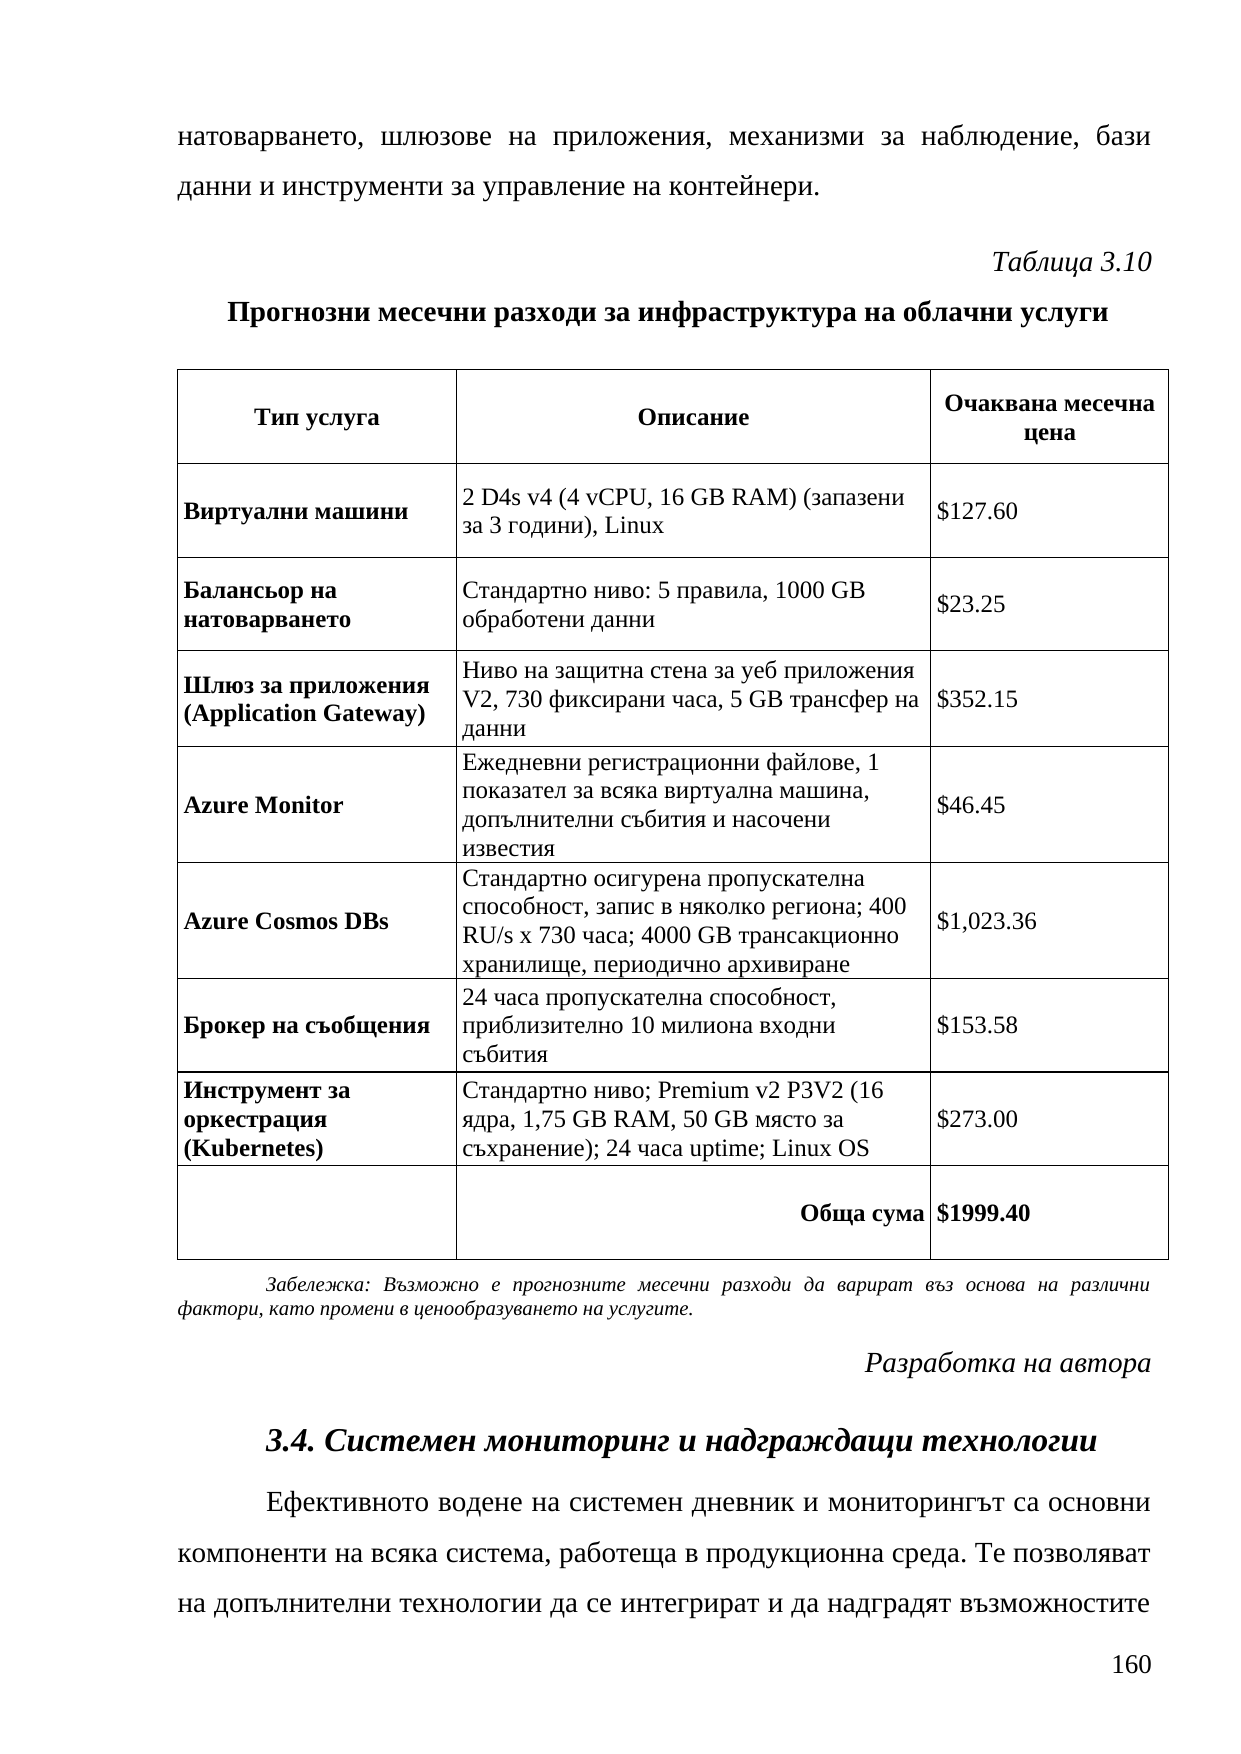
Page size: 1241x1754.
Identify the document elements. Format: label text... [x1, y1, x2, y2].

title Таблица 3.10 [177, 244, 1152, 277]
table_cell Шлюз за приложения (Application Gateway) [178, 651, 456, 746]
table_cell Azure Monitor [178, 747, 456, 862]
table_cell Брокер на съобщения [178, 979, 456, 1071]
title Прогнозни месечни разходи за инфраструктура на облачни услуги [177, 294, 1152, 328]
table_cell $153.58 [931, 979, 1168, 1071]
table_cell Балансьор на натоварването [178, 558, 456, 650]
table_header Описание [457, 370, 930, 463]
table_header Тип услуга [178, 370, 456, 463]
table_header Очаквана месечна цена [931, 370, 1168, 463]
table_cell 2 D4s v4 (4 vCPU, 16 GB RAM) (запазени за 3 години), Linux [457, 464, 930, 557]
table_cell Azure Cosmos DBs [178, 863, 456, 978]
table_cell Виртуални машини [178, 464, 456, 557]
subtitle 3.4. Системен мониторинг и надграждащи технологии [177, 1421, 1152, 1459]
table_cell Стандартно ниво: 5 правила, 1000 GB обработени данни [457, 558, 930, 650]
table_cell $127.60 [931, 464, 1168, 557]
table_cell $1,023.36 [931, 863, 1168, 978]
table_cell Ежедневни регистрационни файлове, 1 показател за всяка виртуална машина, допълнителни събития и насочени известия [457, 747, 930, 862]
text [177, 1484, 1152, 1618]
table_cell [178, 1166, 456, 1259]
table_cell 24 часа пропускателна способност, приблизително 10 милиона входни събития [457, 979, 930, 1071]
table_cell $352.15 [931, 651, 1168, 746]
table_cell $273.00 [931, 1073, 1168, 1165]
table_cell $46.45 [931, 747, 1168, 862]
table_cell Обща сума [457, 1166, 930, 1259]
table_cell $1999.40 [931, 1166, 1168, 1259]
text Забележка: Възможно е прогнозните месечни разходи да варират въз основа на различни фактори, като промени в ценообразуването на услугите. [177, 1272, 1152, 1320]
title Разработка на автора [177, 1345, 1152, 1379]
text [177, 118, 1152, 202]
table_cell Ниво на защитна стена за уеб приложения V2, 730 фиксирани часа, 5 GB трансфер на данни [457, 651, 930, 746]
table_cell Инструмент за оркестрация (Kubernetes) [178, 1073, 456, 1165]
table_cell Стандартно осигурена пропускателна способност, запис в няколко региона; 400 RU/s x 730 часа; 4000 GB трансакционно хранилище, периодично архивиране [457, 863, 930, 978]
table_cell $23.25 [931, 558, 1168, 650]
table_cell Стандартно ниво; Premium v2 P3V2 (16 ядра, 1,75 GB RAM, 50 GB място за съхранение); 24 часа uptime; Linux OS [457, 1073, 930, 1165]
